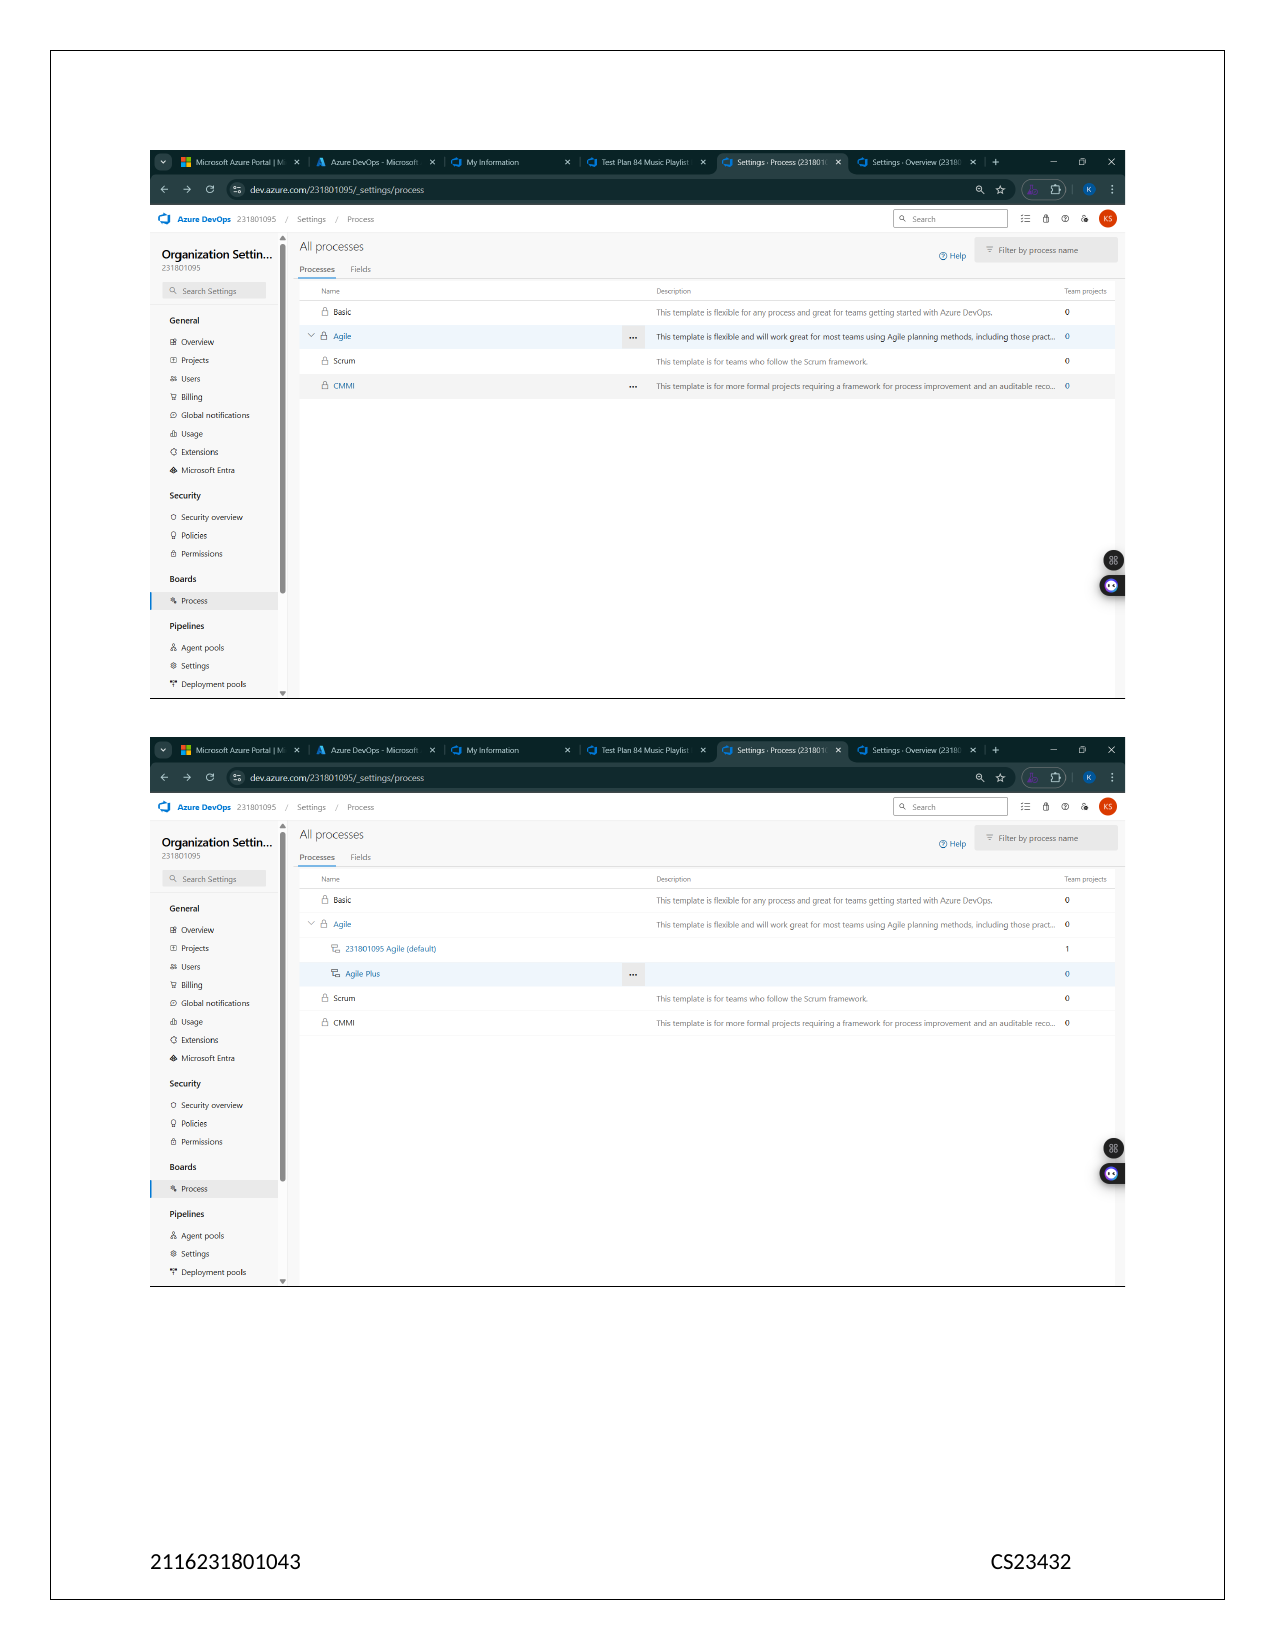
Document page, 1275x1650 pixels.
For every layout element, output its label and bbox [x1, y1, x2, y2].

picture [150, 737, 1125, 1287]
picture [150, 150, 1125, 699]
